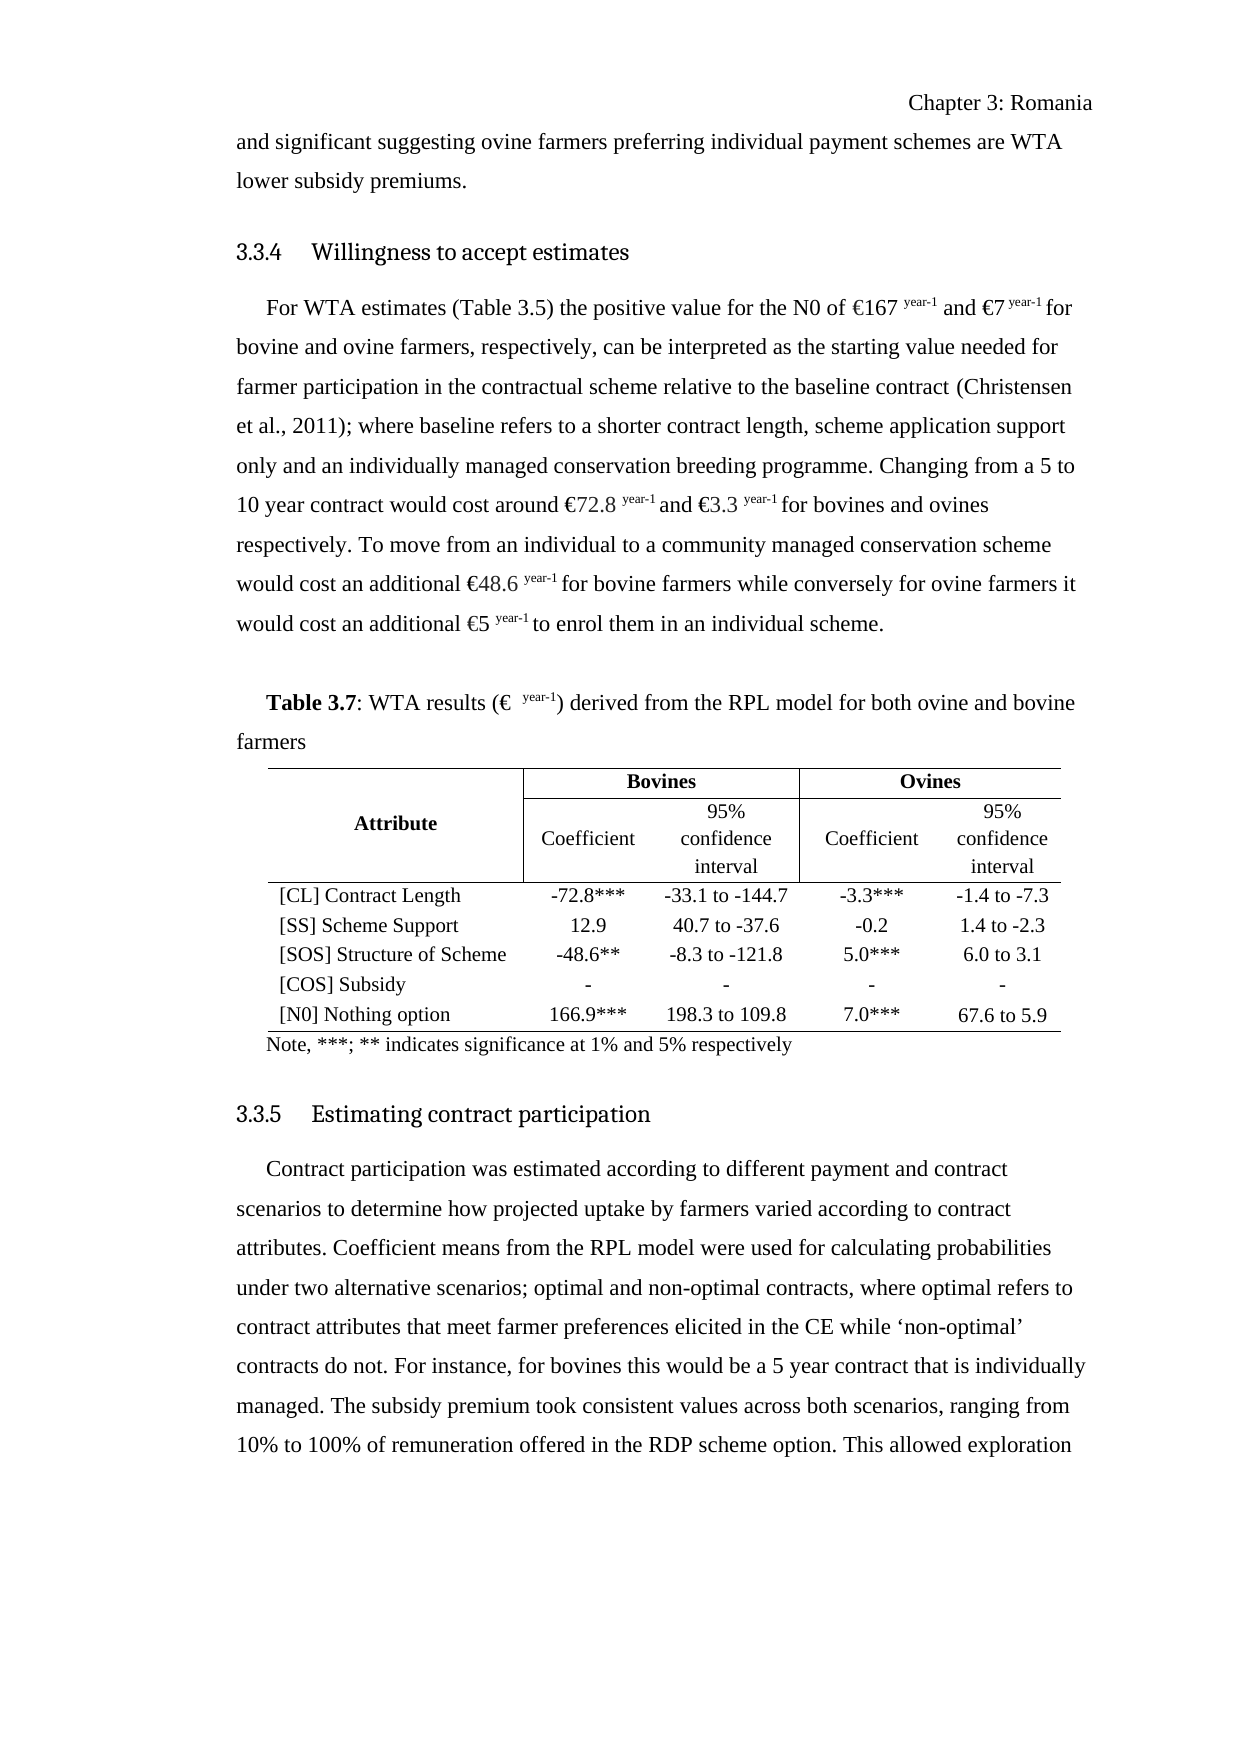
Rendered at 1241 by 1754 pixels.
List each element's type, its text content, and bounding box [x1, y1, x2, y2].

table_cell Coefficient [800, 799, 944, 882]
subtitle Estimating contract participation [236, 1099, 1092, 1128]
subtitle Willingness to accept estimates [236, 238, 1092, 267]
table_cell - [944, 971, 1061, 1001]
text For WTA estimates (Table 3.5) the positive value for the N0 of €167 year-1 and €7 year-1 for bovine and ovine farmers, respectively, can be interpreted as the starting value needed for farmer participation in the contractual scheme relative to the baseline contract (Christensen et al., 2011); where baseline refers to a shorter contract length, scheme application support only and an individually managed conservation breeding programme. Changing from a 5 to 10 year contract would cost around €72.8 year-1 and €3.3 year-1 for bovines and ovines respectively. To move from an individual to a community managed conservation scheme would cost an additional €48.6 year-1 for bovine farmers while conversely for ovine farmers it would cost an additional €5 year-1 to enrol them in an individual scheme. [236, 294, 1092, 636]
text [236, 128, 1092, 194]
table_cell 12.9 [523, 912, 653, 941]
table_header Attribute [268, 769, 523, 882]
table_cell -33.1 to -144.7 [653, 883, 799, 912]
table_cell -3.3*** [799, 883, 944, 912]
table_header Bovines [524, 769, 799, 797]
table_cell 67.6 to 5.9 [944, 1001, 1061, 1031]
table_cell - [799, 971, 944, 1001]
table_header Ovines [800, 769, 1061, 797]
text Note, ***; ** indicates significance at 1% and 5% respectively [236, 1032, 1092, 1056]
table_cell 95% confidence interval [944, 799, 1061, 882]
table_cell [CL] Contract Length [268, 883, 523, 912]
table_cell -1.4 to -7.3 [944, 883, 1061, 912]
table_cell -0.2 [799, 912, 944, 941]
table_cell [SOS] Structure of Scheme [268, 941, 523, 971]
table_cell Coefficient [524, 799, 653, 882]
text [236, 1155, 1092, 1458]
table_cell 1.4 to -2.3 [944, 912, 1061, 941]
table_cell - [653, 971, 799, 1001]
table_cell 6.0 to 3.1 [944, 941, 1061, 971]
table_cell -72.8*** [523, 883, 653, 912]
table_cell -48.6** [523, 941, 653, 971]
table_cell - [523, 971, 653, 1001]
table_cell 198.3 to 109.8 [653, 1001, 799, 1031]
table_cell 166.9*** [523, 1001, 653, 1031]
table_cell [N0] Nothing option [268, 1001, 523, 1031]
table_cell [COS] Subsidy [268, 971, 523, 1001]
table_cell [SS] Scheme Support [268, 912, 523, 941]
table_cell -8.3 to -121.8 [653, 941, 799, 971]
table_cell 40.7 to -37.6 [653, 912, 799, 941]
table_cell 95% confidence interval [653, 799, 799, 882]
table_cell 7.0*** [799, 1001, 944, 1031]
table_cell 5.0*** [799, 941, 944, 971]
